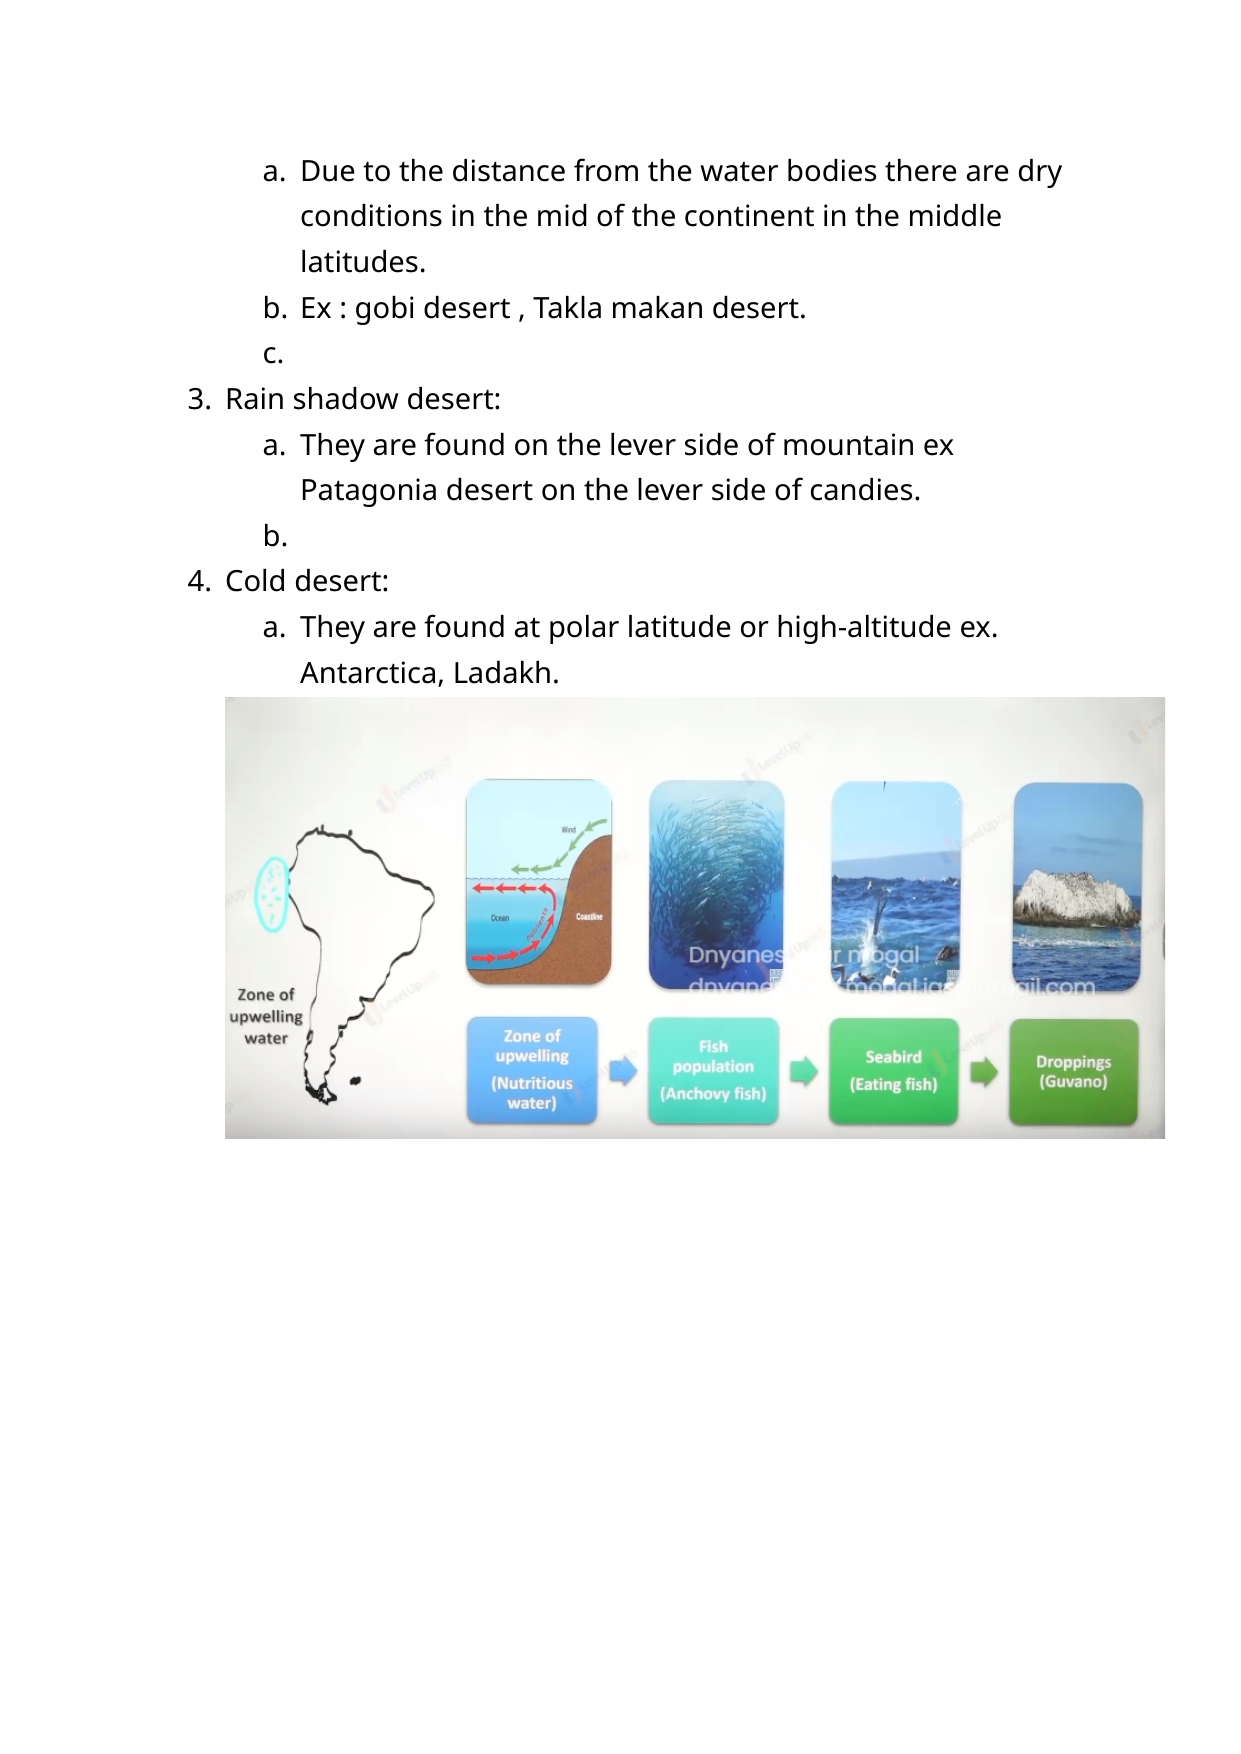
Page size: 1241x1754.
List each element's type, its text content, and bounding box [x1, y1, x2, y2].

list Due to the distance from the water bodies there are dry conditions in the mid of the continent in the middle latitudes. [262, 150, 1090, 281]
list Ex : gobi desert , Takla makan desert. [262, 287, 1090, 327]
list They are found on the lever side of mountain ex Patagonia desert on the lever side of candies. [262, 424, 1090, 509]
picture [225, 697, 1166, 1139]
list They are found at polar latitude or high-altitude ex. Antarctica, Ladakh. [262, 606, 1090, 692]
list Rain shadow desert: [187, 378, 1090, 418]
list Cold desert: [187, 561, 1090, 600]
